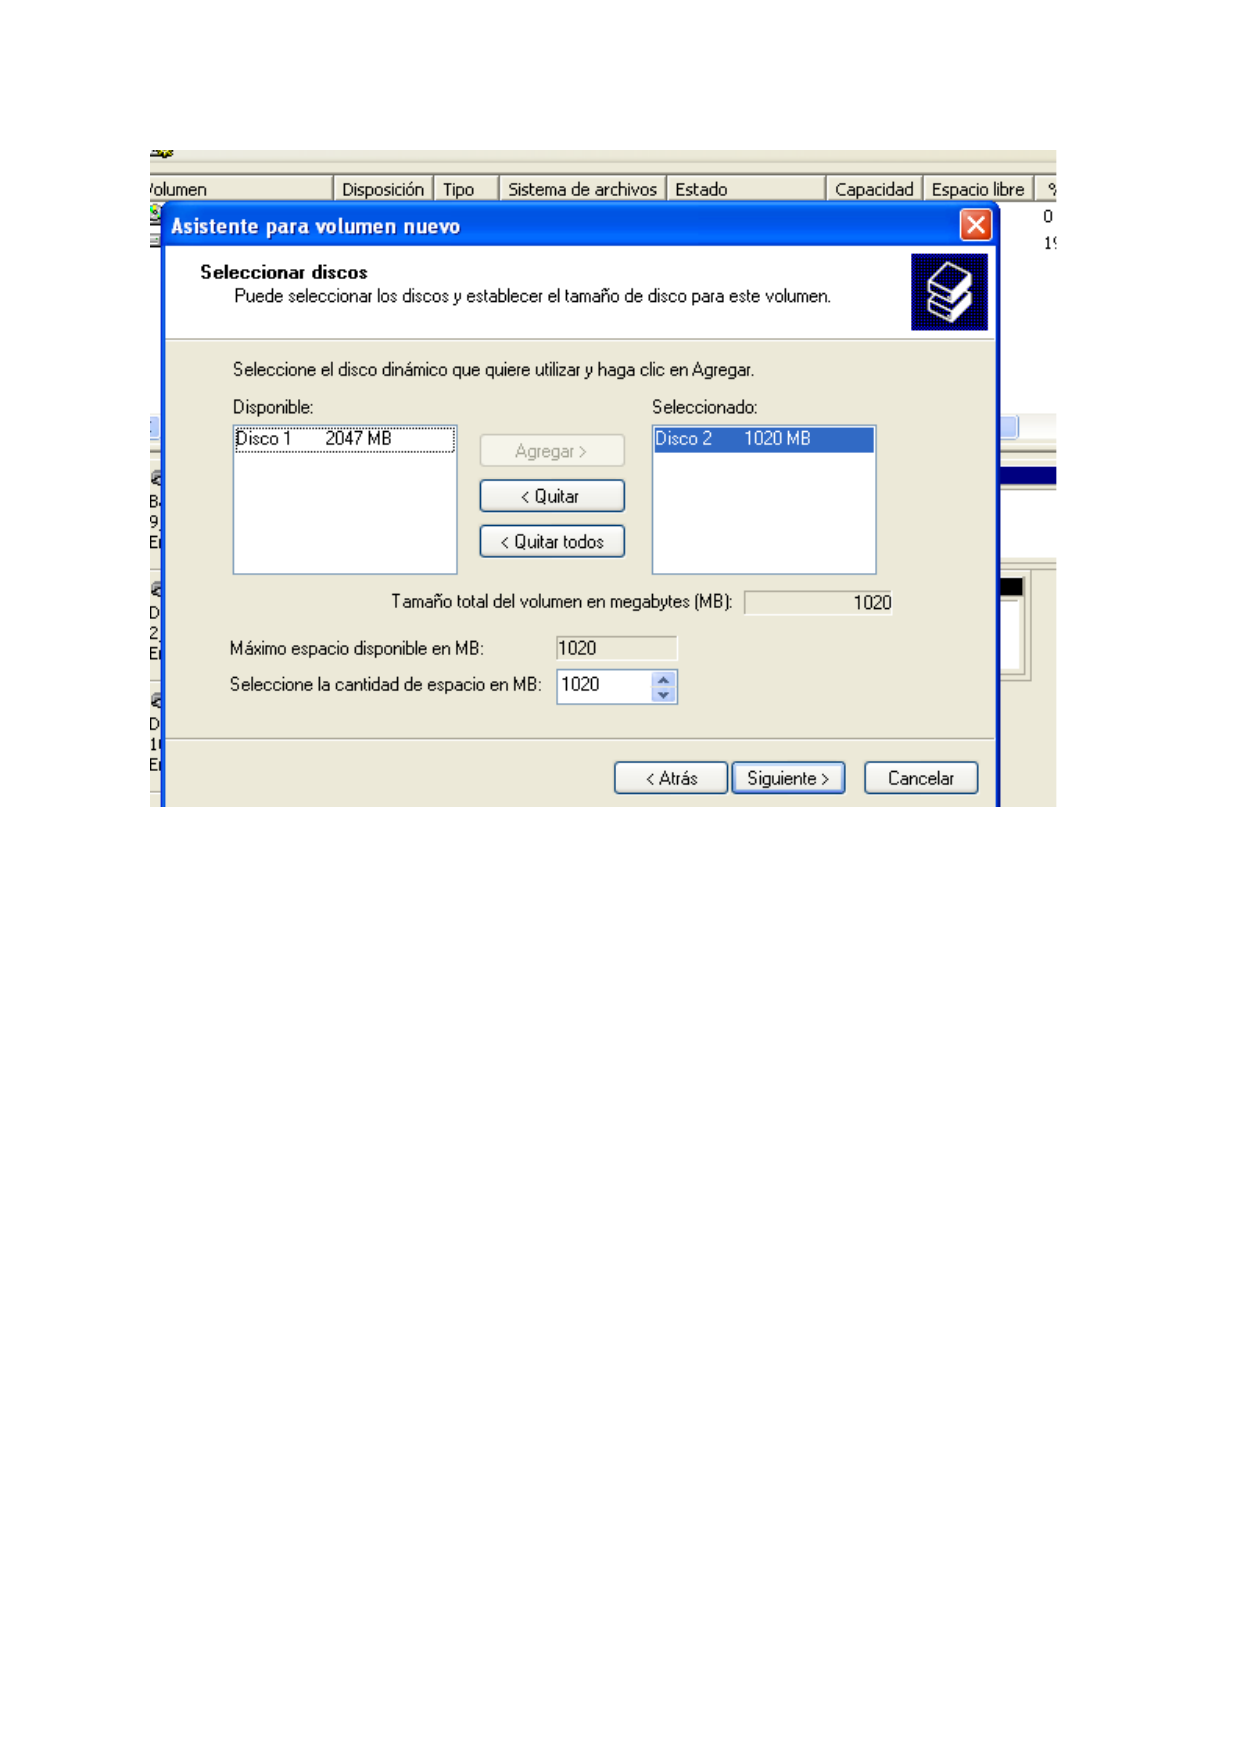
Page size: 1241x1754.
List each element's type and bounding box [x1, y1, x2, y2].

picture [150, 150, 1057, 807]
